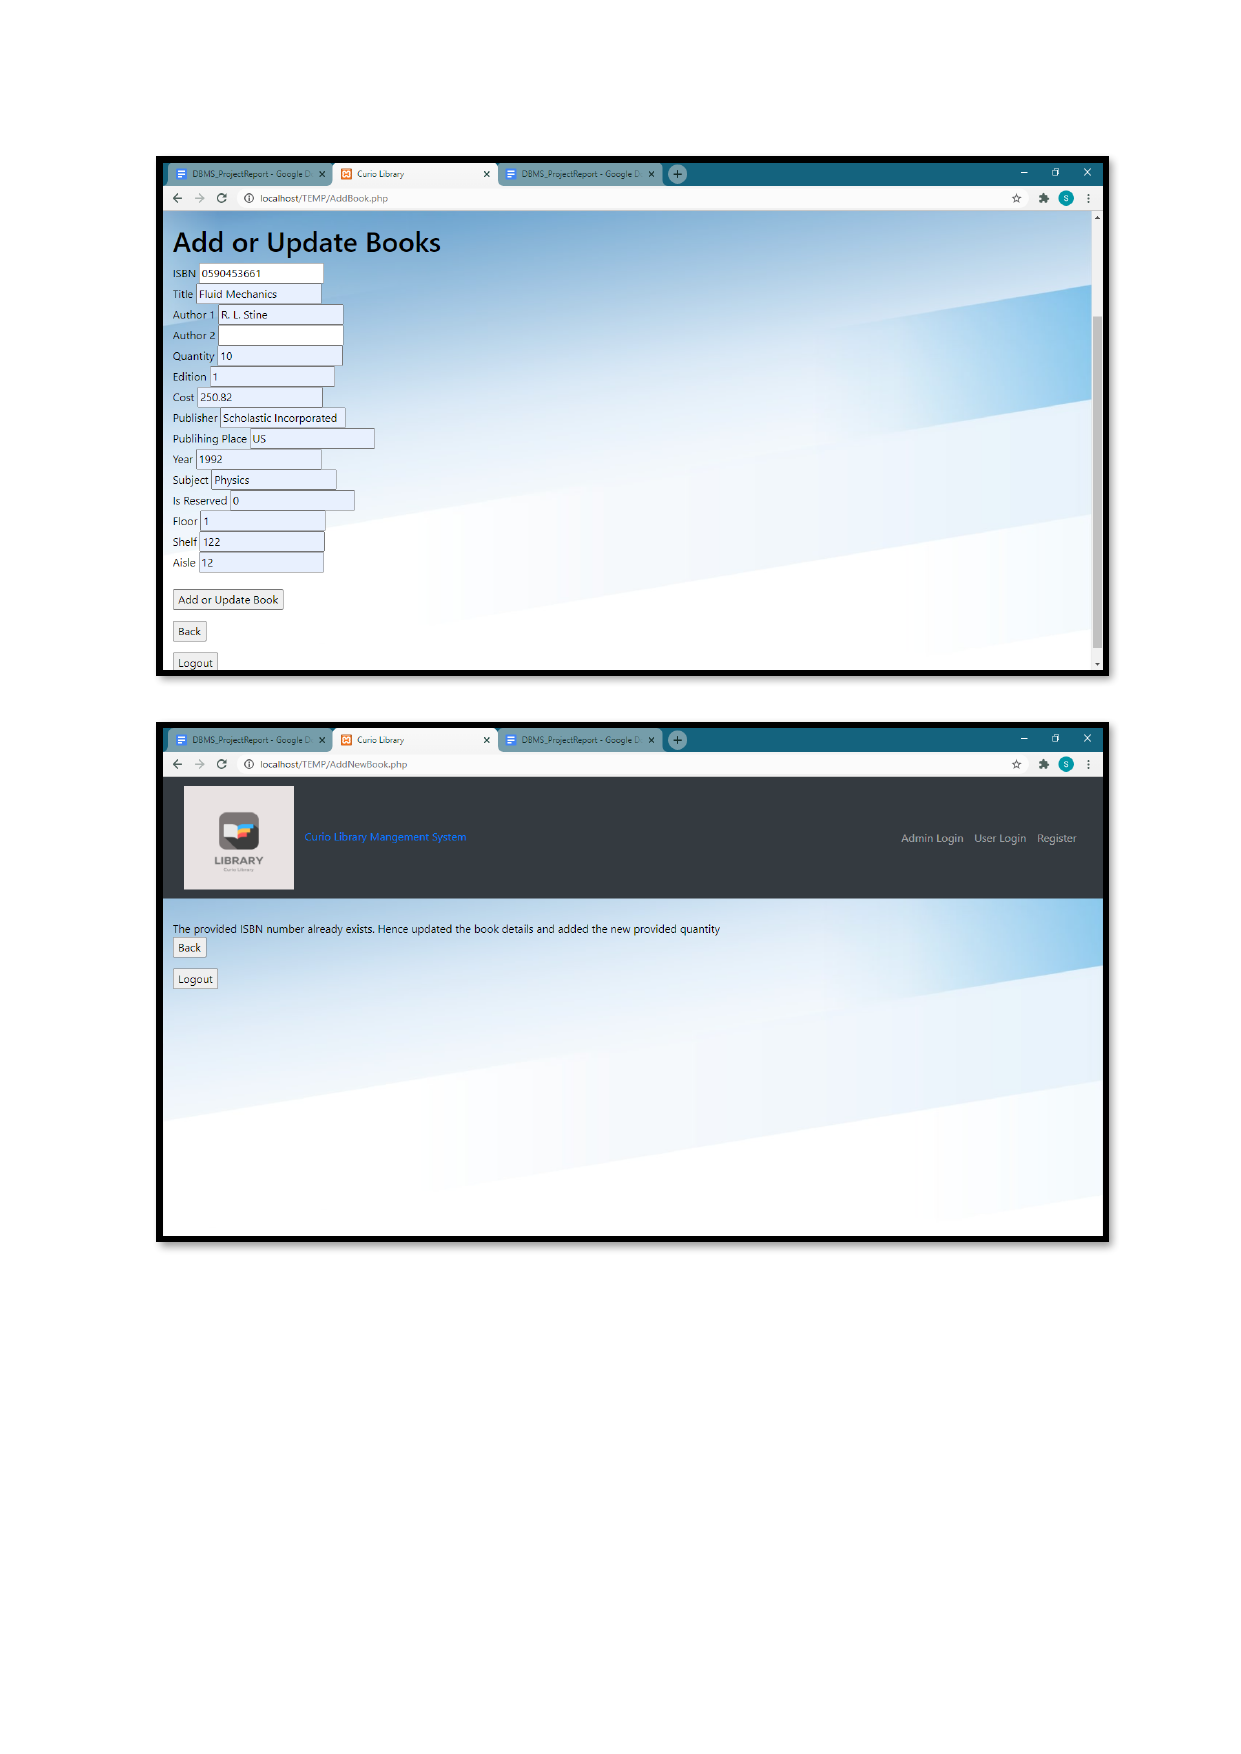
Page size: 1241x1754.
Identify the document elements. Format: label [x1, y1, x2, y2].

picture [163, 163, 1103, 670]
picture [163, 728, 1103, 1236]
